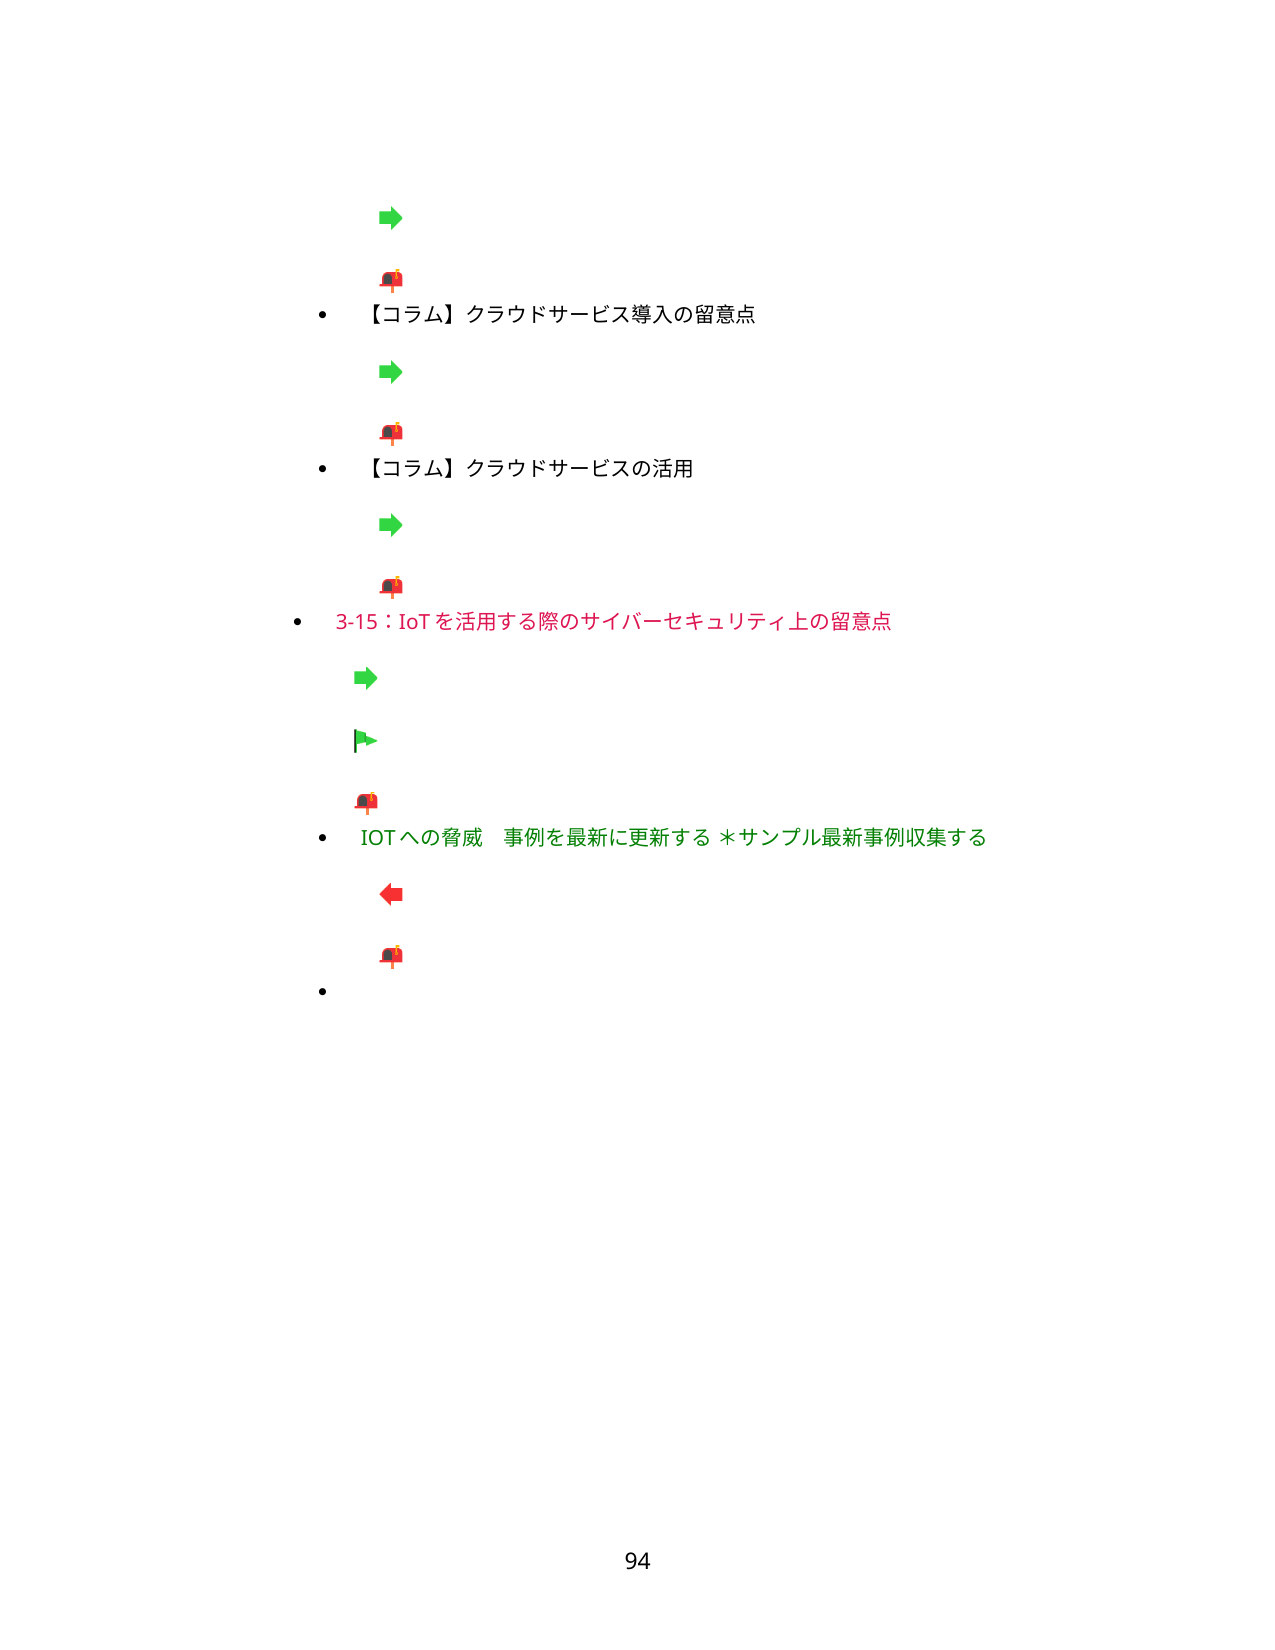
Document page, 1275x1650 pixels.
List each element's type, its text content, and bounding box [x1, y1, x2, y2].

picture [379, 360, 403, 384]
picture [379, 945, 403, 969]
list IOTへの脅威 事例を最新に更新する ＊サンプル最新事例収集する [319, 823, 1098, 852]
picture [379, 883, 403, 906]
picture [379, 206, 403, 230]
picture [379, 422, 403, 446]
list 【コラム】クラウドサービスの活用 [319, 454, 1098, 482]
list 【コラム】クラウドサービス導入の留意点 [319, 301, 1098, 329]
picture [354, 667, 378, 690]
picture [379, 269, 403, 293]
picture [354, 729, 378, 753]
list 3-15：IoTを活用する際のサイバーセキュリティ上の留意点 [294, 607, 1098, 636]
picture [379, 576, 403, 599]
picture [354, 792, 378, 815]
picture [379, 513, 403, 537]
